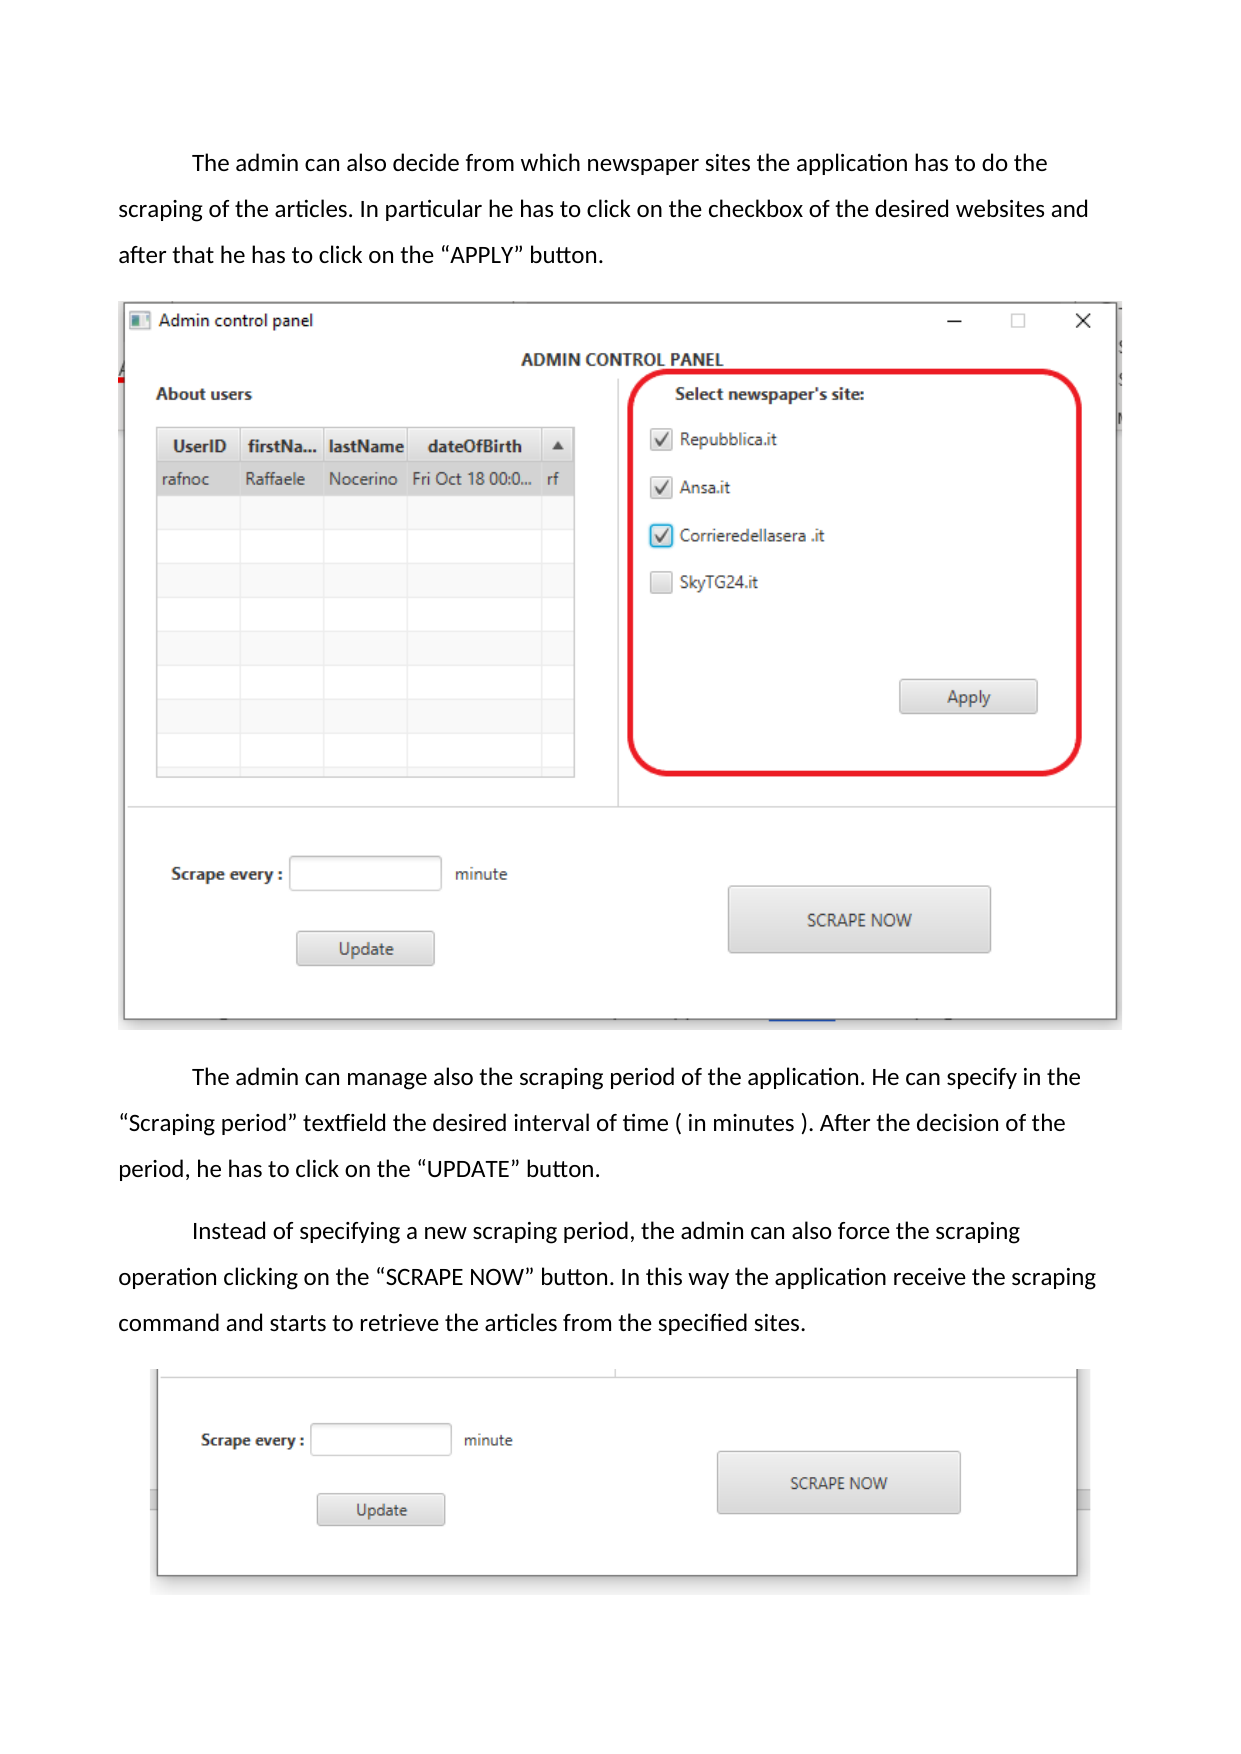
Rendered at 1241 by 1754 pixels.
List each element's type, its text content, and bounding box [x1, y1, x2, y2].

text The admin can also decide from which newspaper sites the application has to do the scraping of the articles. In particular he has to click on the checkbox of the desired websites and after that he has to click on the “APPLY” button. [118, 148, 1122, 269]
text The admin can manage also the scraping period of the application. He can specify in the “Scraping period” textfield the desired interval of time ( in minutes ). After the decision of the period, he has to click on the “UPDATE” button. [118, 1062, 1122, 1183]
picture [118, 301, 1123, 1030]
text Instead of specifying a new scraping period, the admin can also force the scraping operation clicking on the “SCRAPE NOW” button. In this way the application receive the scraping command and starts to retrieve the articles from the specified sites. [118, 1215, 1122, 1337]
picture [149, 1369, 1091, 1595]
